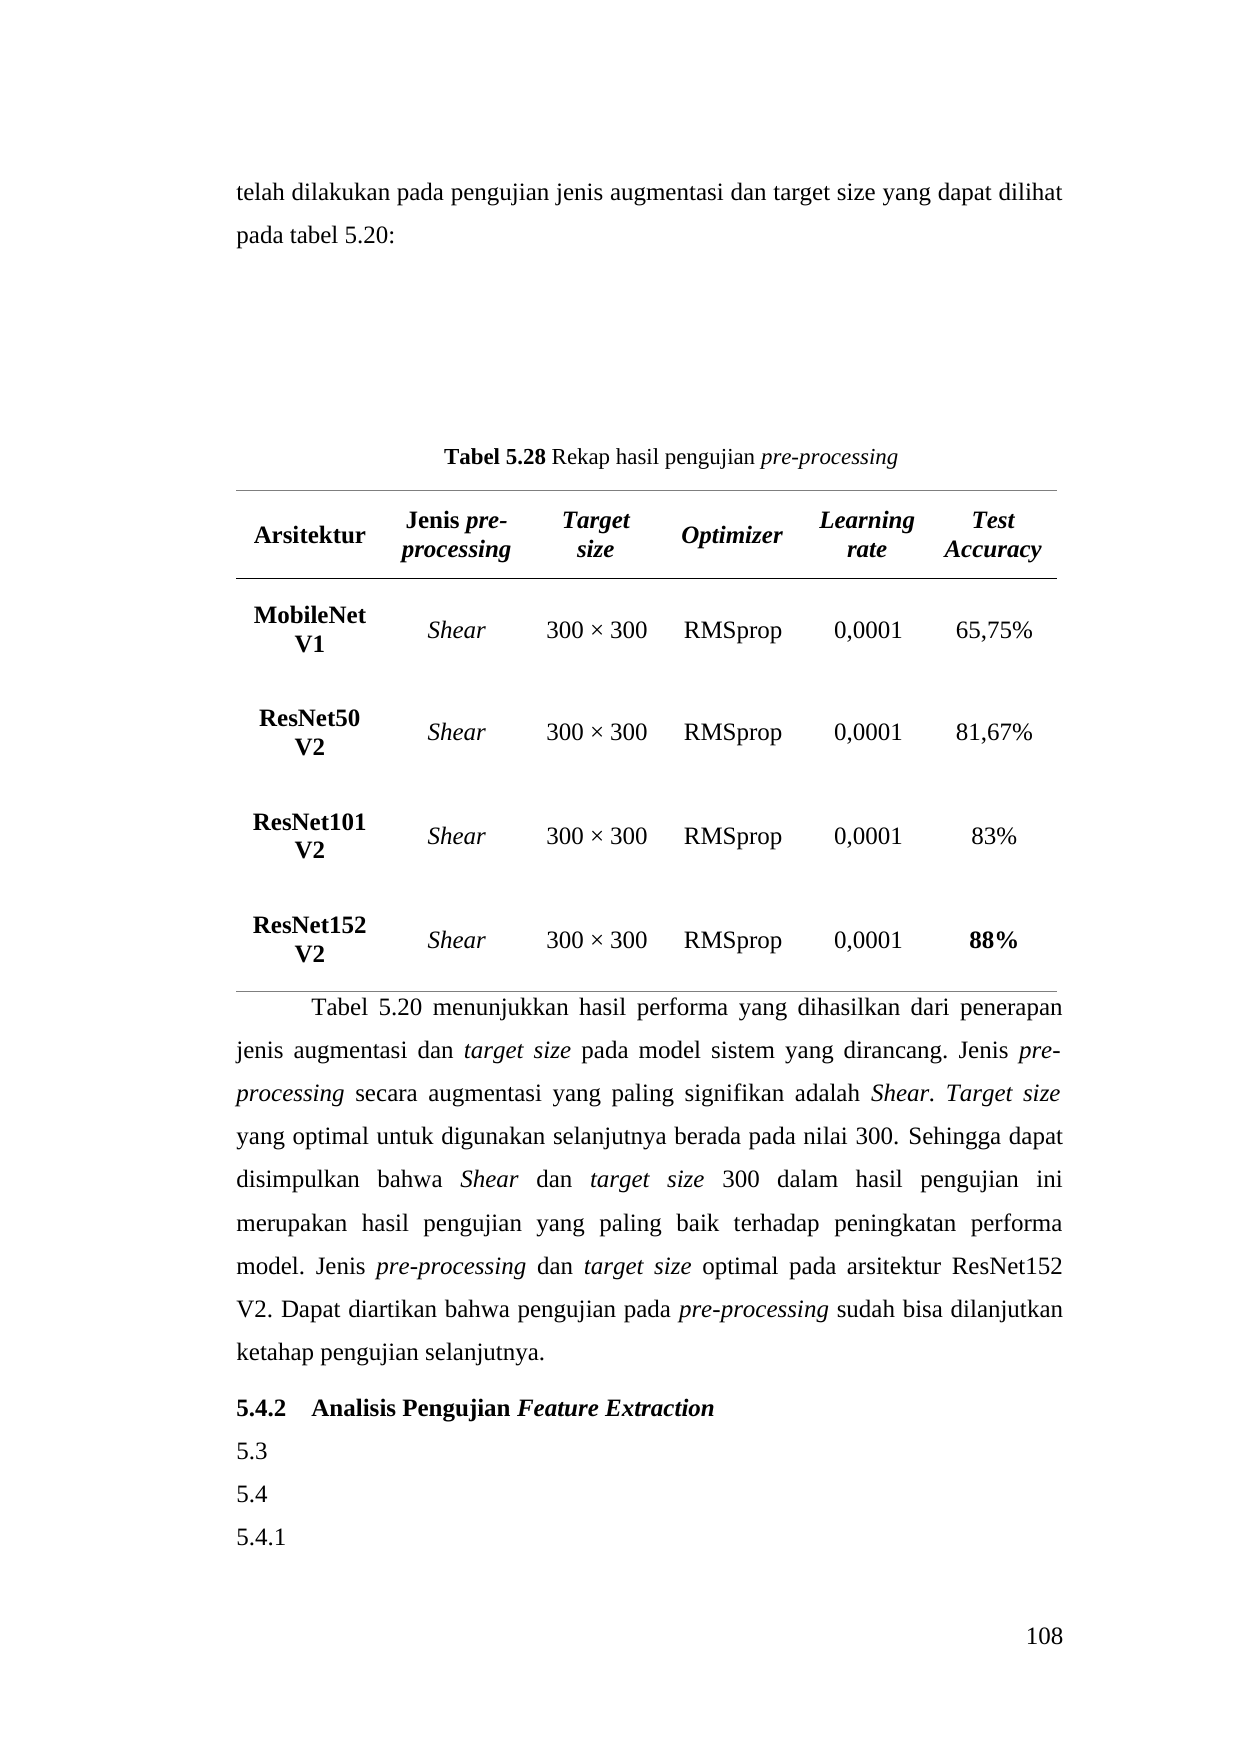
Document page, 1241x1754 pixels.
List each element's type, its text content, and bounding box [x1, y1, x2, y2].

table_cell 83% [931, 784, 1057, 887]
table_cell Shear [383, 784, 532, 887]
table_cell 300 × 300 [532, 680, 661, 784]
table_header Learning rate [805, 491, 931, 577]
table_cell 88% [931, 888, 1057, 991]
subtitle Analisis Pengujian Feature Extraction [236, 1393, 1063, 1421]
table_cell 0,0001 [805, 784, 931, 887]
table_cell 300 × 300 [532, 888, 661, 991]
table_cell RMSprop [661, 680, 805, 784]
table_cell ResNet152 V2 [236, 888, 383, 991]
table_cell 300 × 300 [532, 784, 661, 887]
table_header Optimizer [661, 491, 805, 577]
table_cell Shear [383, 888, 532, 991]
table_cell RMSprop [661, 888, 805, 991]
table_cell 0,0001 [805, 888, 931, 991]
table_cell 65,75% [931, 579, 1057, 680]
table_cell ResNet101 V2 [236, 784, 383, 887]
table_cell ResNet50 V2 [236, 680, 383, 784]
table_cell MobileNet V1 [236, 579, 383, 680]
table_cell RMSprop [661, 784, 805, 887]
table_cell Shear [383, 680, 532, 784]
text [236, 177, 1063, 249]
table_header Jenis pre-processing [383, 491, 532, 577]
table_cell 0,0001 [805, 579, 931, 680]
table_header Arsitektur [236, 491, 383, 577]
table_header Target size [532, 491, 661, 577]
table_cell 81,67% [931, 680, 1057, 784]
table_cell RMSprop [661, 579, 805, 680]
table_header Test Accuracy [931, 491, 1057, 577]
table_cell Shear [383, 579, 532, 680]
text Tabel 5.20 menunjukkan hasil performa yang dihasilkan dari penerapan jenis augmentasi dan target size pada model sistem yang dirancang. Jenis pre-processing secara augmentasi yang paling signifikan adalah Shear. Target size yang optimal untuk digunakan selanjutnya berada pada nilai 300. Sehingga dapat disimpulkan bahwa Shear dan target size 300 dalam hasil pengujian ini merupakan hasil pengujian yang paling baik terhadap peningkatan performa model. Jenis pre-processing dan target size optimal pada arsitektur ResNet152 V2. Dapat diartikan bahwa pengujian pada pre-processing sudah bisa dilanjutkan ketahap pengujian selanjutnya. [236, 992, 1063, 1366]
table_cell 0,0001 [805, 680, 931, 784]
table_cell 300 × 300 [532, 579, 661, 680]
